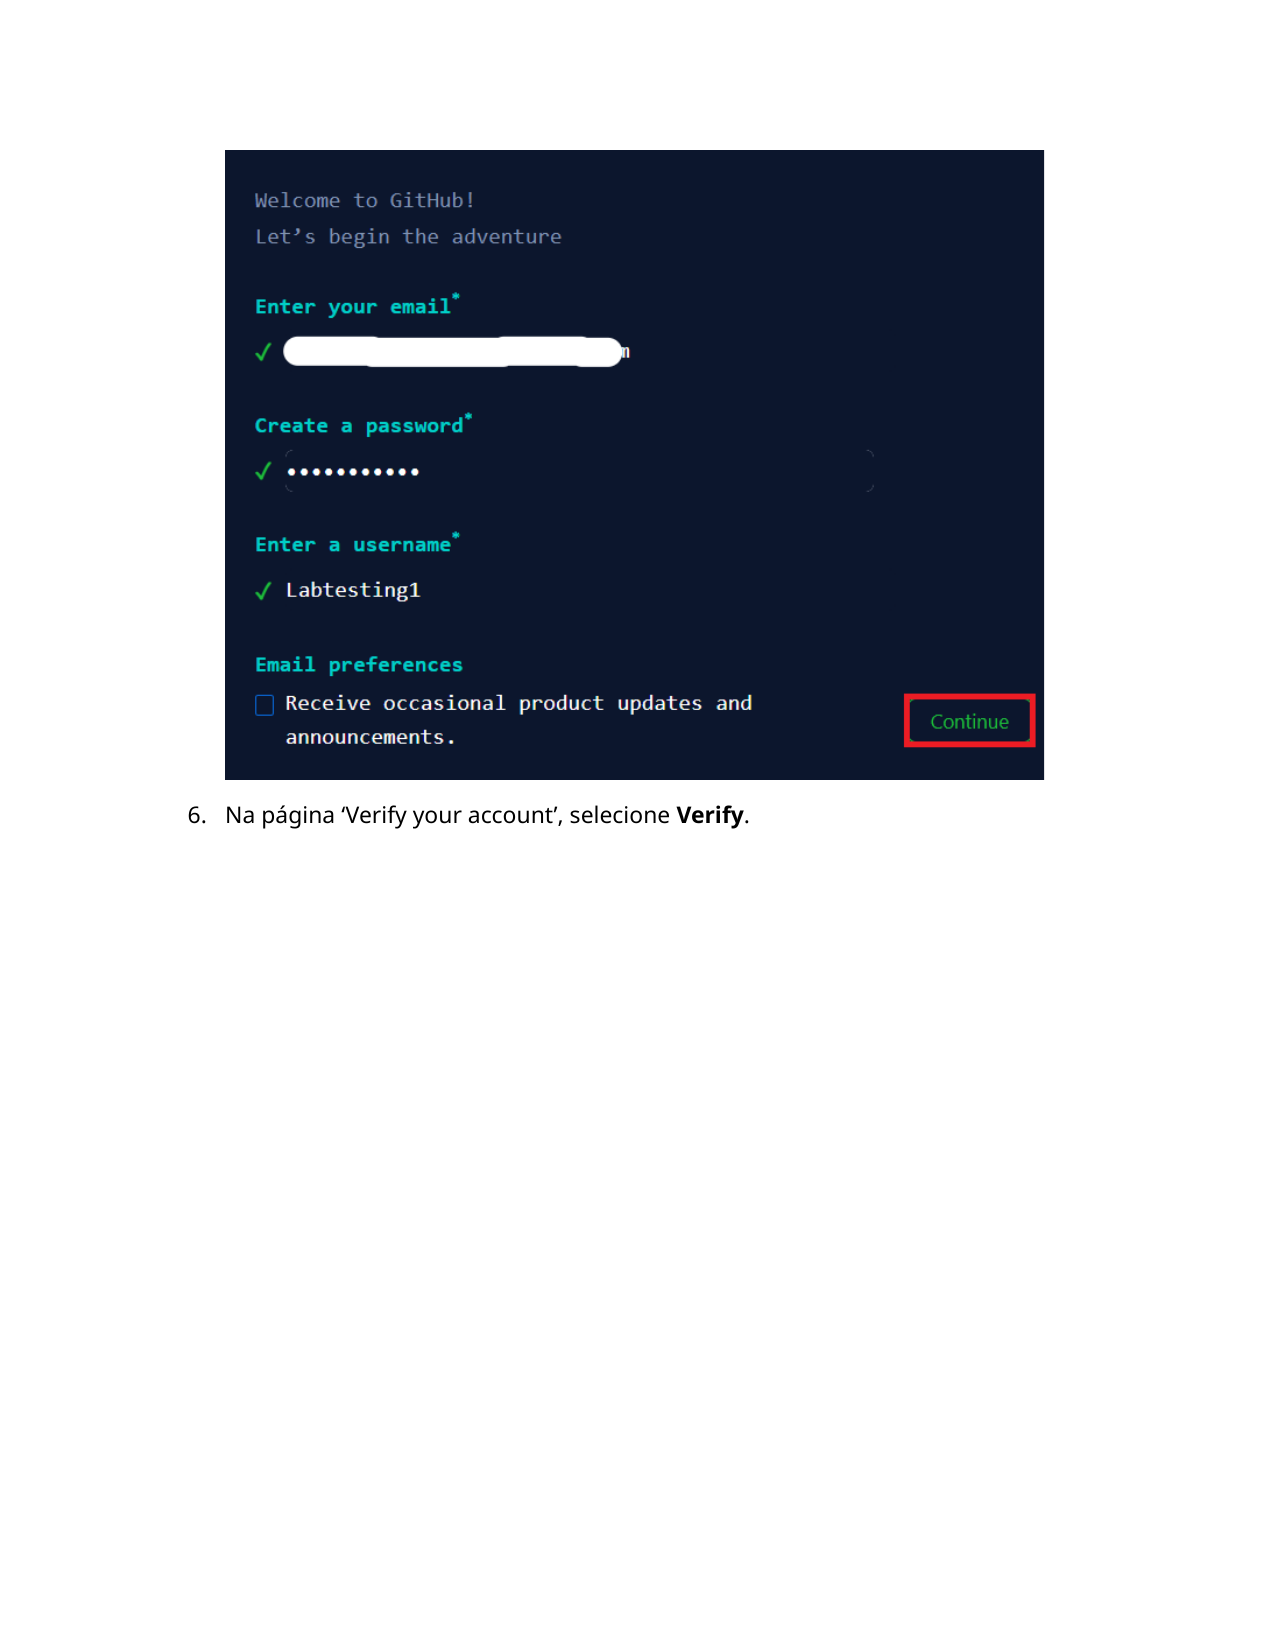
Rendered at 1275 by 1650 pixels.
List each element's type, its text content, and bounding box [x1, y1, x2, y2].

picture [225, 150, 1045, 780]
list Na página ‘Verify your account’, selecione Verify. [187, 799, 1125, 830]
